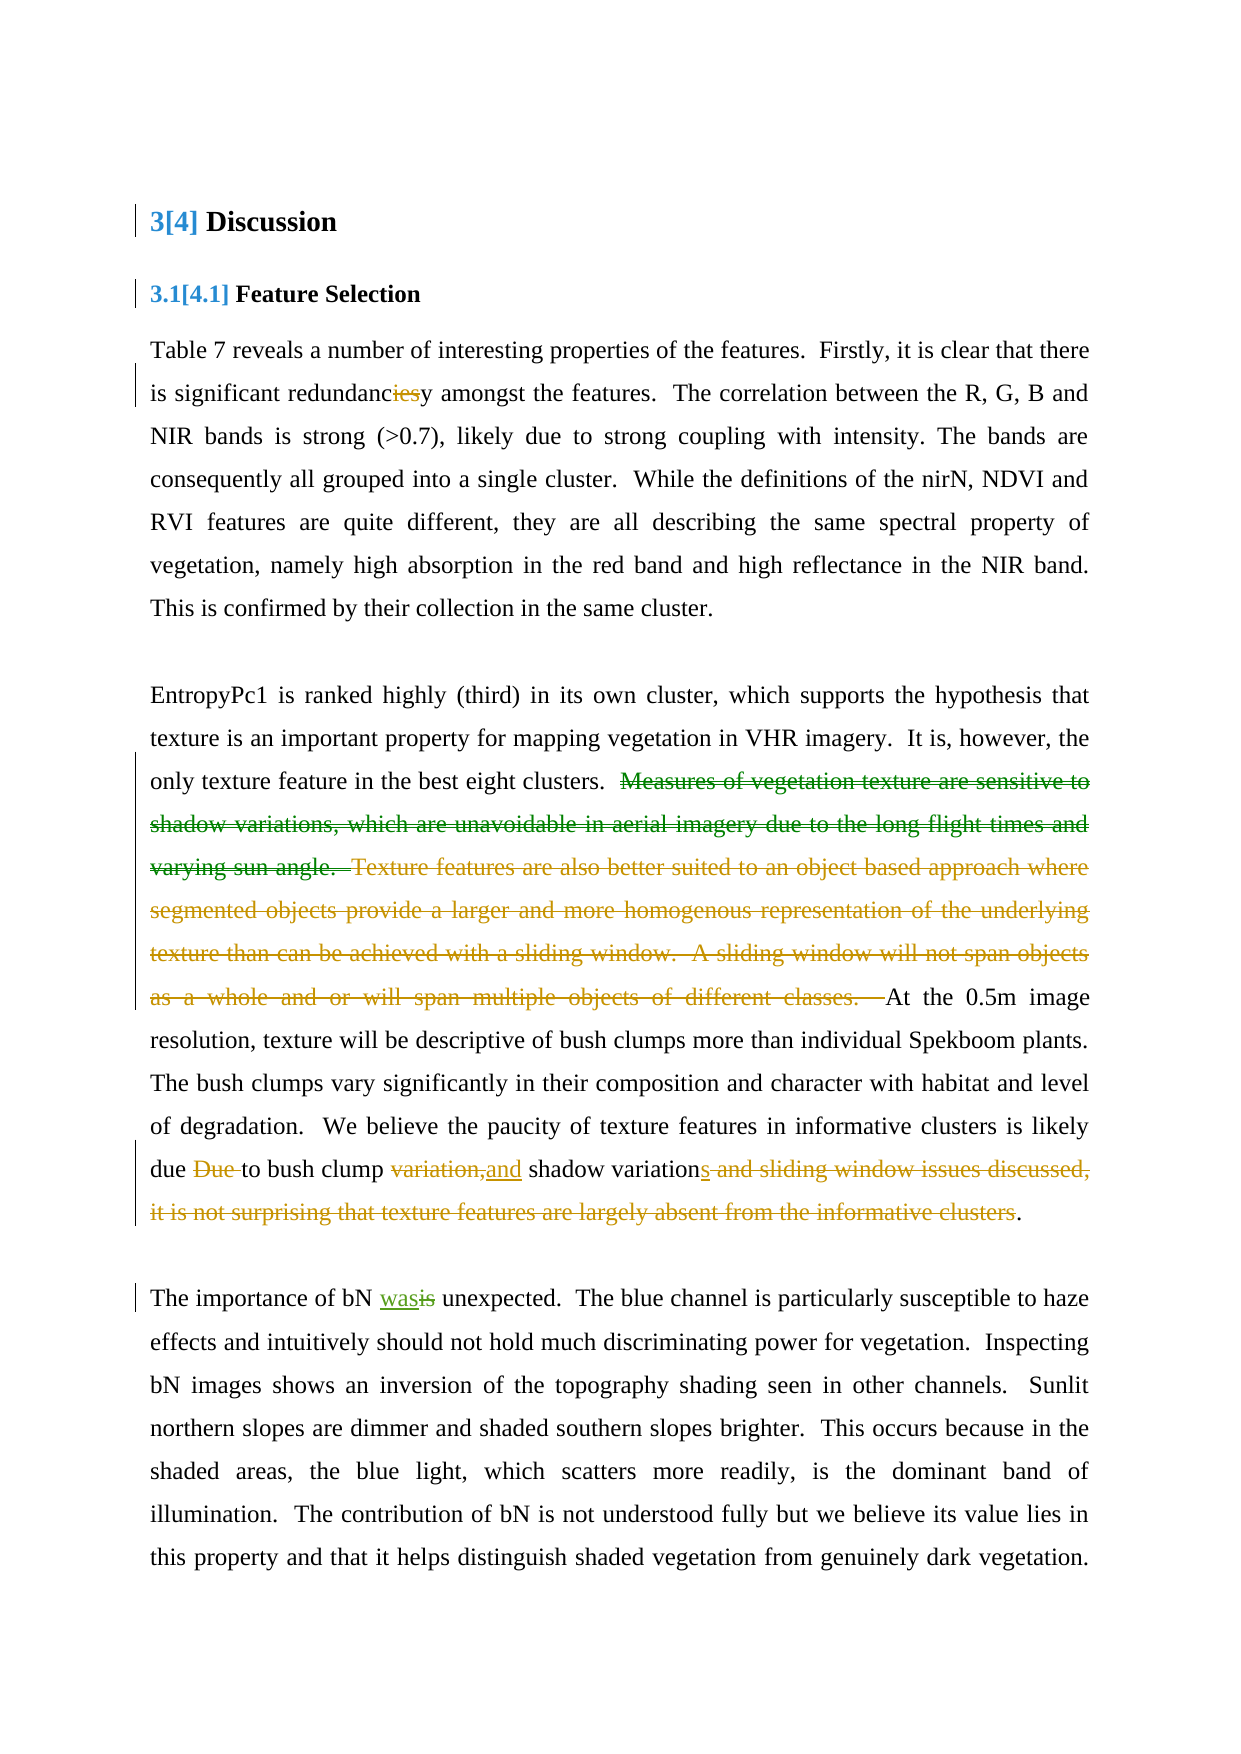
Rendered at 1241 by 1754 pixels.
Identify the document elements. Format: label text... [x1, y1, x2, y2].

text EntropyPc1 is ranked highly (third) in its own cluster, which supports the hypothesis that texture is an important property for mapping vegetation in VHR imagery. It is, however, the only texture feature in the best eight clusters. At the 0.5m image resolution, texture will be descriptive of bush clumps more than individual Spekboom plants. The bush clumps vary significantly in their composition and character with habitat and level of degradation. We believe the paucity of texture features in informative clusters is likely due to bush clump shadow variation. [150, 912, 1090, 1226]
subtitle Feature Selection [150, 279, 1090, 308]
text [150, 1283, 1090, 1571]
text EntropyPc1 is ranked highly (third) in its own cluster, which supports the hypothesis that texture is an important property for mapping vegetation in VHR imagery. It is, however, the only texture feature in the best eight clusters. At the 0.5m image resolution, texture will be descriptive of bush clumps more than individual Spekboom plants. The bush clumps vary significantly in their composition and character with habitat and level of degradation. We believe the paucity of texture features in informative clusters is likely due to bush clump shadow variation. [150, 680, 1090, 911]
subtitle Discussion [150, 204, 1090, 237]
